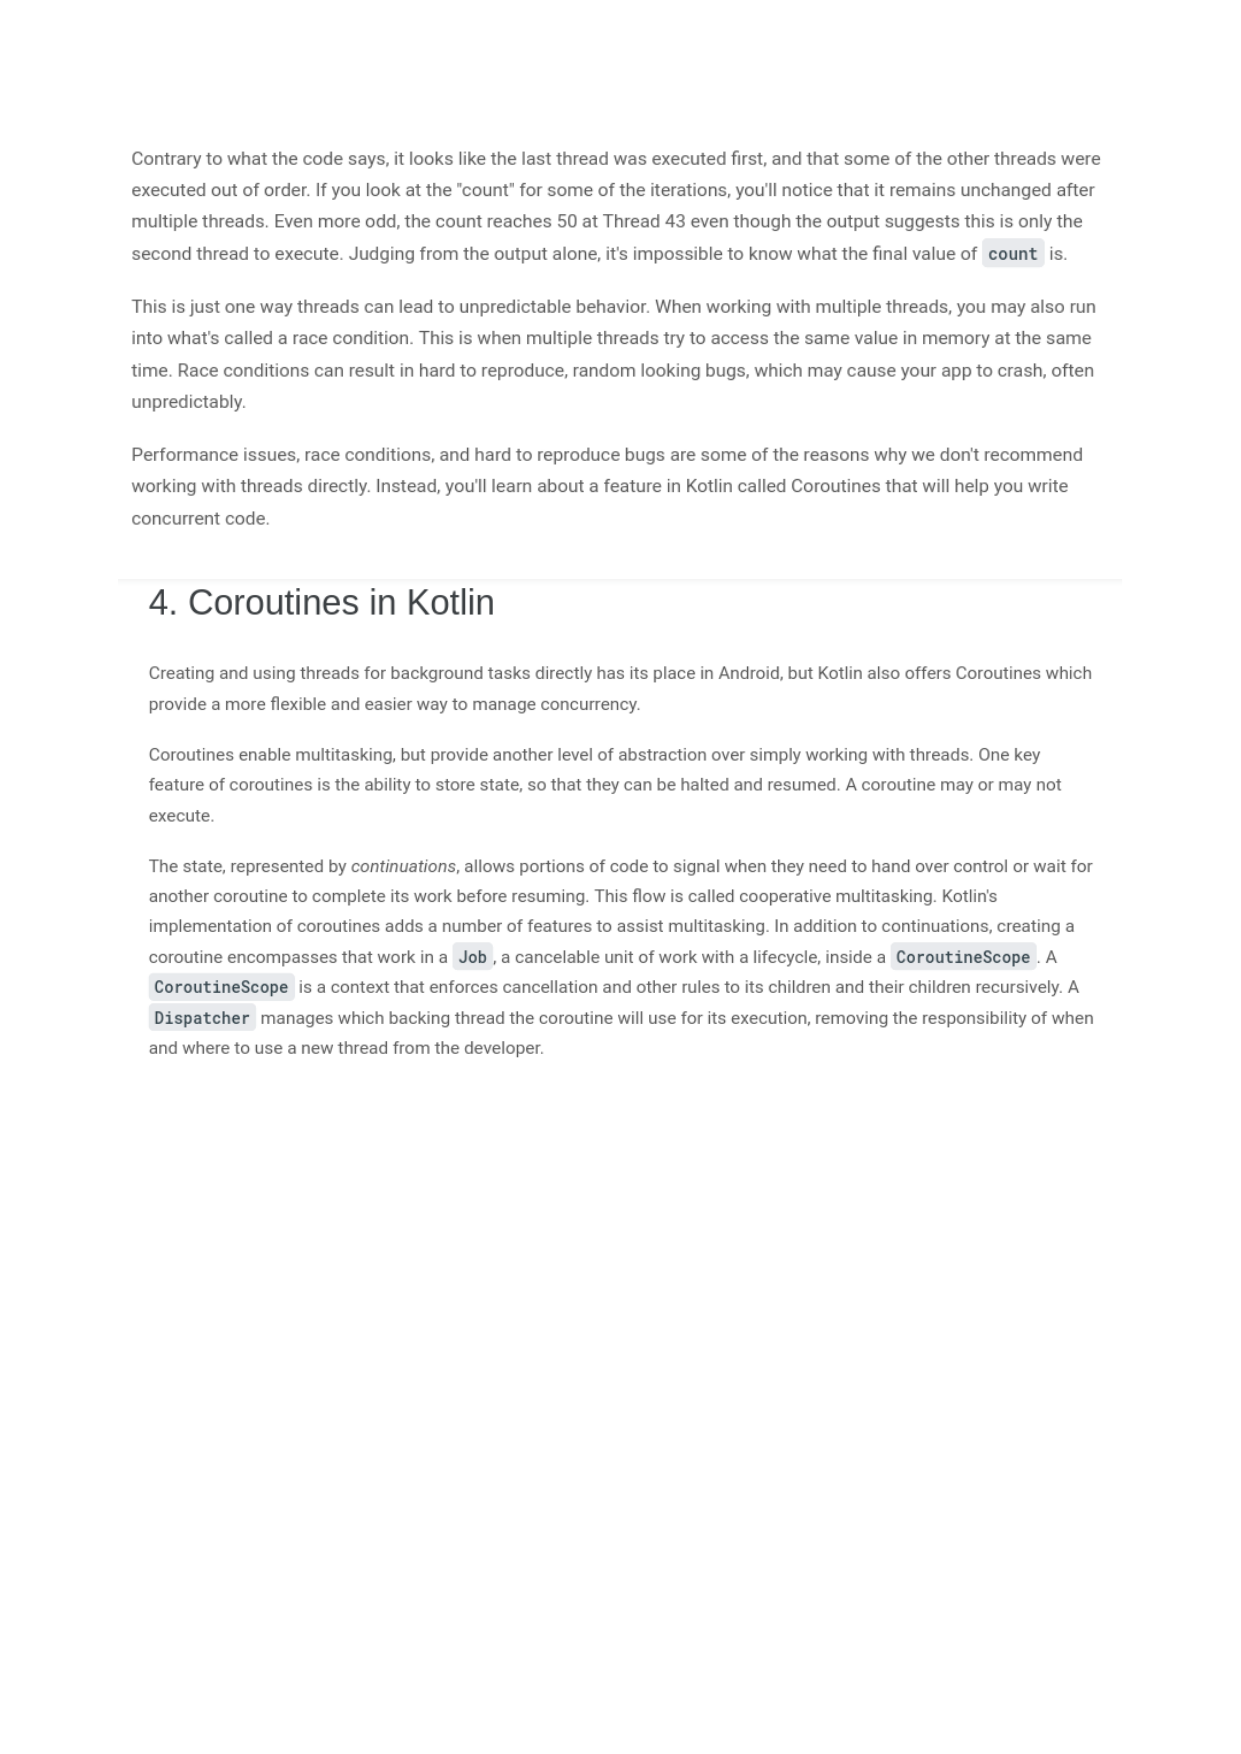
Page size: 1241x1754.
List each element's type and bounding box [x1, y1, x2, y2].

picture [118, 118, 1123, 556]
picture [118, 579, 1123, 1070]
